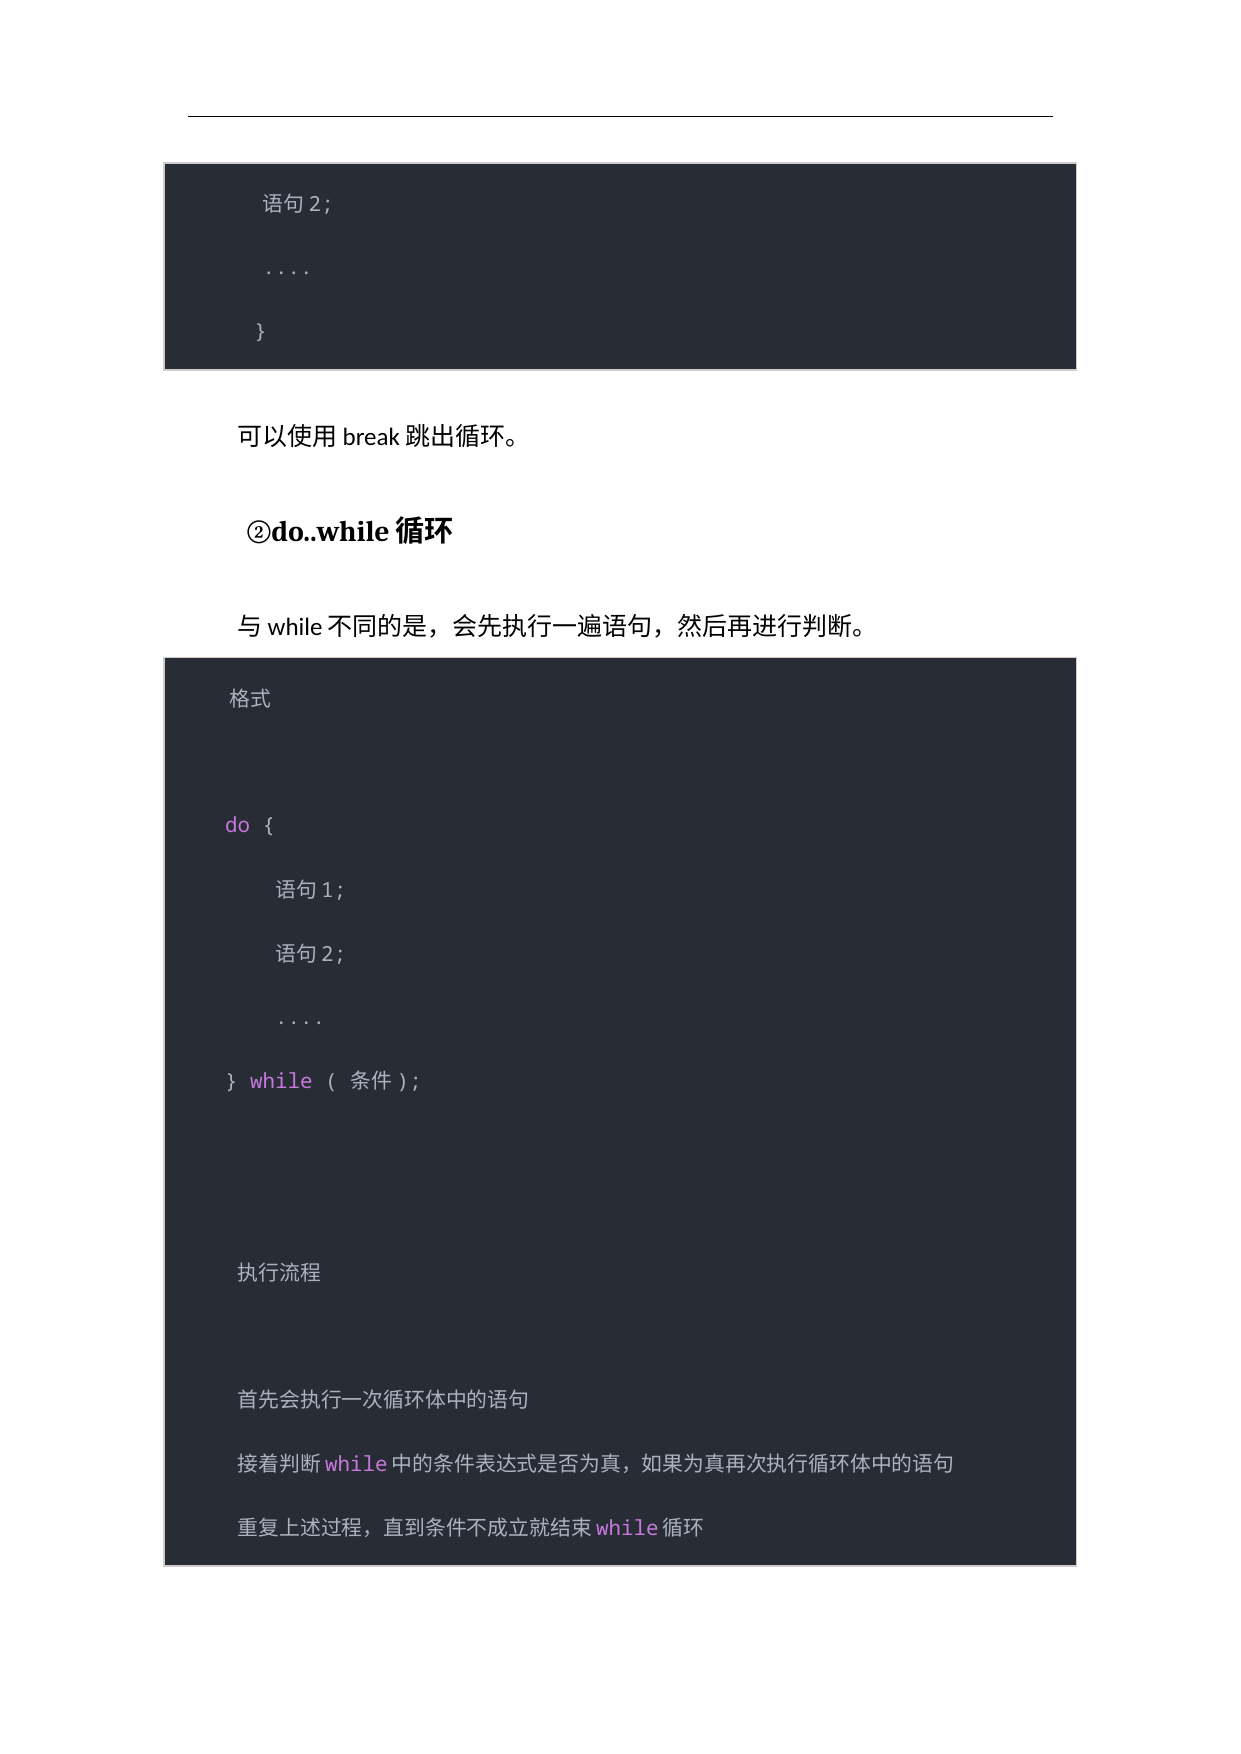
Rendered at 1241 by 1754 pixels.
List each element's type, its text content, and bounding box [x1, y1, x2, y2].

text 可以使用break跳出循环。 [187, 402, 1053, 467]
text 语句1; [165, 848, 1076, 905]
text .... [165, 975, 1076, 1032]
text 语句2; [165, 912, 1076, 968]
text 执行流程 [165, 1230, 1076, 1287]
text 首先会执行一次循环体中的语句 [165, 1358, 1076, 1415]
text } while ( 条件 ); [165, 1039, 1076, 1096]
subtitle ②do..while循环 [187, 496, 1053, 561]
text 格式 [165, 658, 1076, 713]
text 语句2; [165, 164, 1076, 219]
text 接着判断while中的条件表达式是否为真，如果为真再次执行循环体中的语句 [165, 1422, 1076, 1478]
text .... [165, 226, 1076, 283]
text 重复上述过程，直到条件不成立就结束while循环 [165, 1485, 1076, 1565]
text } [165, 289, 1076, 369]
text 与while不同的是，会先执行一遍语句，然后再进行判断。 [187, 592, 1053, 657]
text do { [165, 784, 1076, 841]
